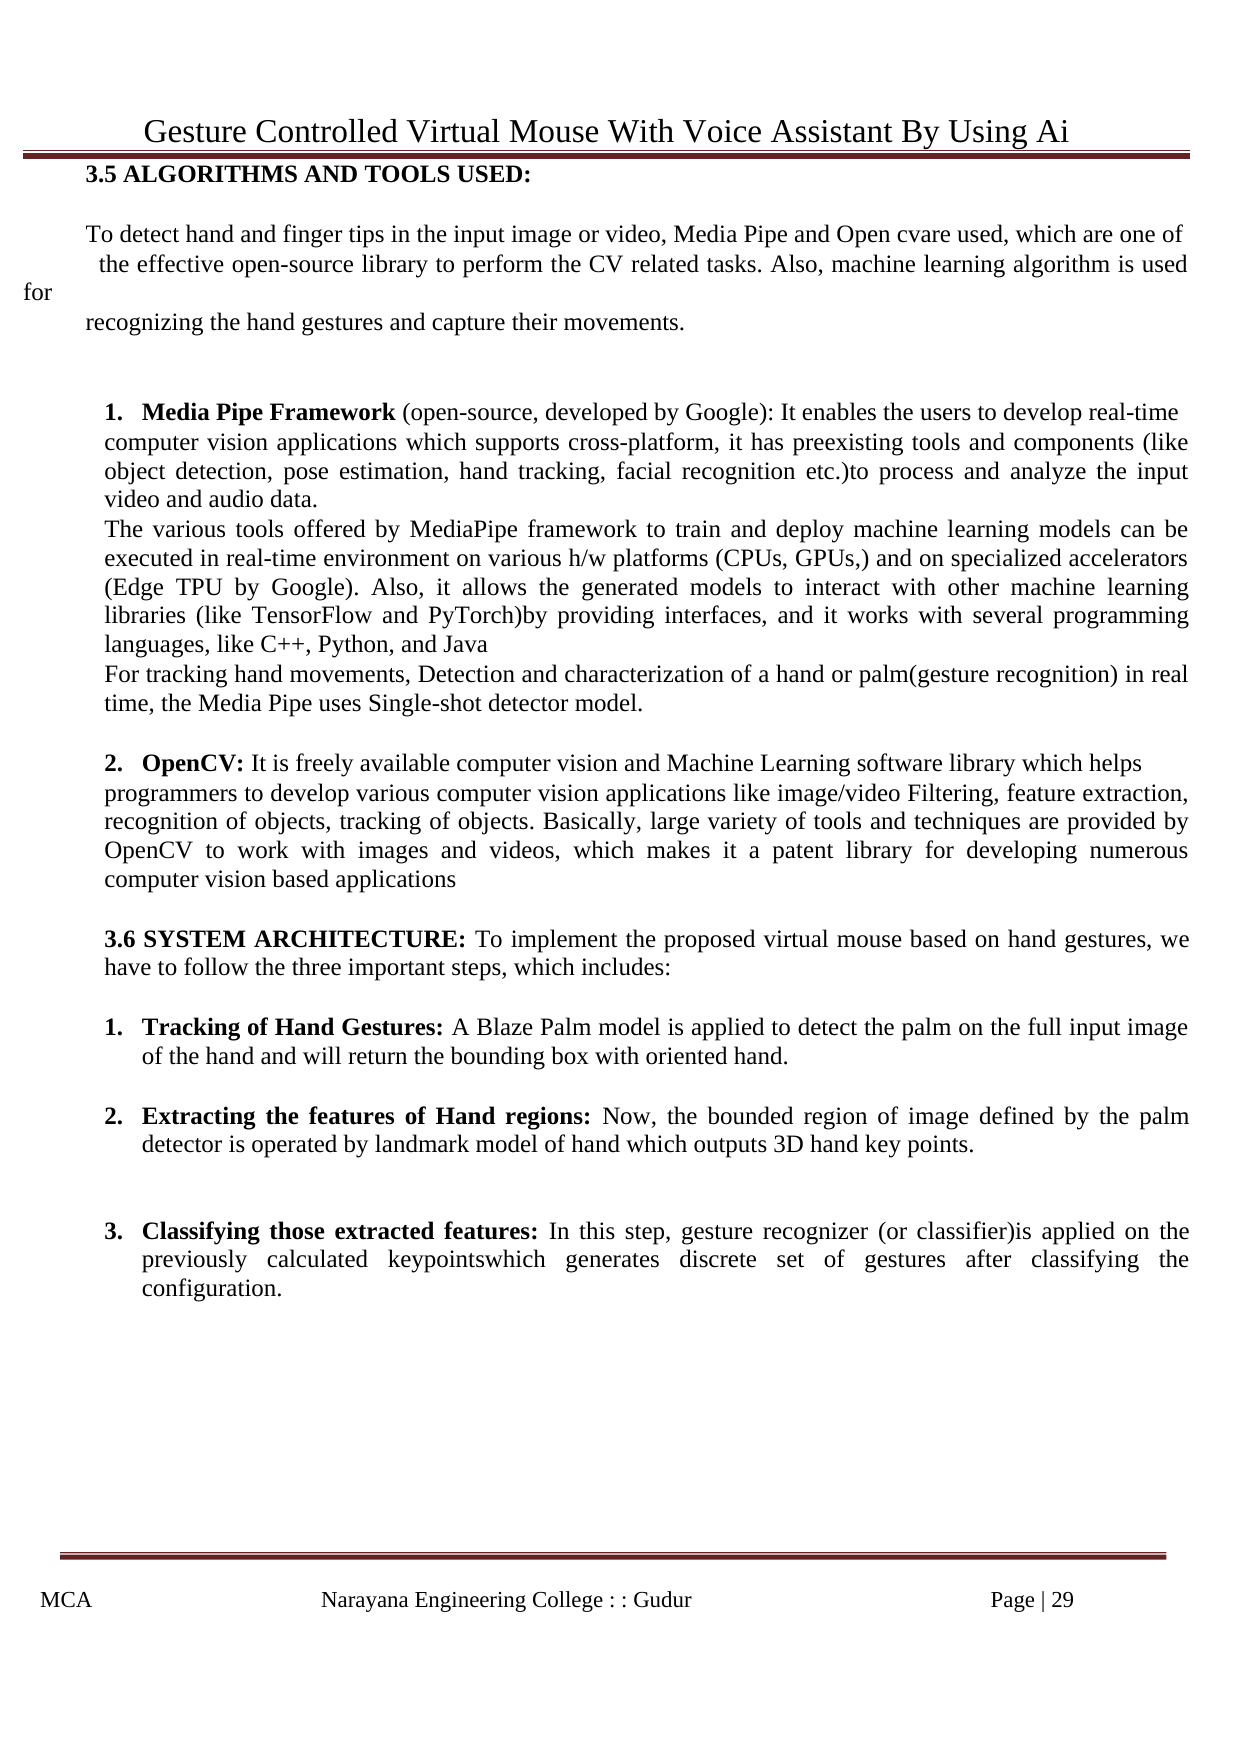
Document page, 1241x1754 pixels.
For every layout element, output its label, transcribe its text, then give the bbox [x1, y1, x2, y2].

list Extracting the features of Hand regions: Now, the bounded region of image defined by the palm detector is operated by landmark model of hand which outputs 3D hand key points. [104, 1101, 1190, 1158]
text computer vision applications which supports cross-platform, it has preexisting tools and components (like object detection, pose estimation, hand tracking, facial recognition etc.)to process and analyze the input video and audio data. [104, 427, 1190, 513]
text the effective open-source library to perform the CV related tasks. Also, machine learning algorithm is used for [23, 249, 1190, 306]
list Classifying those extracted features: In this step, gesture recognizer (or classifier)is applied on the previously calculated keypointswhich generates discrete set of gestures after classifying the configuration. [104, 1216, 1190, 1302]
text The various tools offered by MediaPipe framework to train and deploy machine learning models can be executed in real-time environment on various h/w platforms (CPUs, GPUs,) and on specialized accelerators (Edge TPU by Google). Also, it allows the generated models to interact with other machine learning libraries (like TensorFlow and PyTorch)by providing interfaces, and it works with several programming languages, like C++, Python, and Java [104, 514, 1190, 658]
list Media Pipe Framework (open-source, developed by Google): It enables the users to develop real-time [104, 397, 1190, 426]
text recognizing the hand gestures and capture their movements. [23, 307, 1190, 336]
text For tracking hand movements, Detection and characterization of a hand or palm(gesture recognition) in real time, the Media Pipe uses Single-shot detector model. [104, 659, 1190, 717]
text programmers to develop various computer vision applications like image/video Filtering, feature extraction, recognition of objects, tracking of objects. Basically, large variety of tools and techniques are provided by OpenCV to work with images and videos, which makes it a patent library for developing numerous computer vision based applications [104, 778, 1190, 893]
text To detect hand and finger tips in the input image or video, Media Pipe and Open cvare used, which are one of [23, 219, 1190, 248]
list Tracking of Hand Gestures: A Blaze Palm model is applied to detect the palm on the full input image of the hand and will return the bounding box with oriented hand. [104, 1012, 1190, 1070]
text 3.6 SYSTEM ARCHITECTURE: To implement the proposed virtual mouse based on hand gestures, we have to follow the three important steps, which includes: [104, 924, 1190, 981]
text 3.5 ALGORITHMS AND TOOLS USED: [23, 159, 1190, 188]
list OpenCV: It is freely available computer vision and Machine Learning software library which helps [104, 748, 1190, 777]
